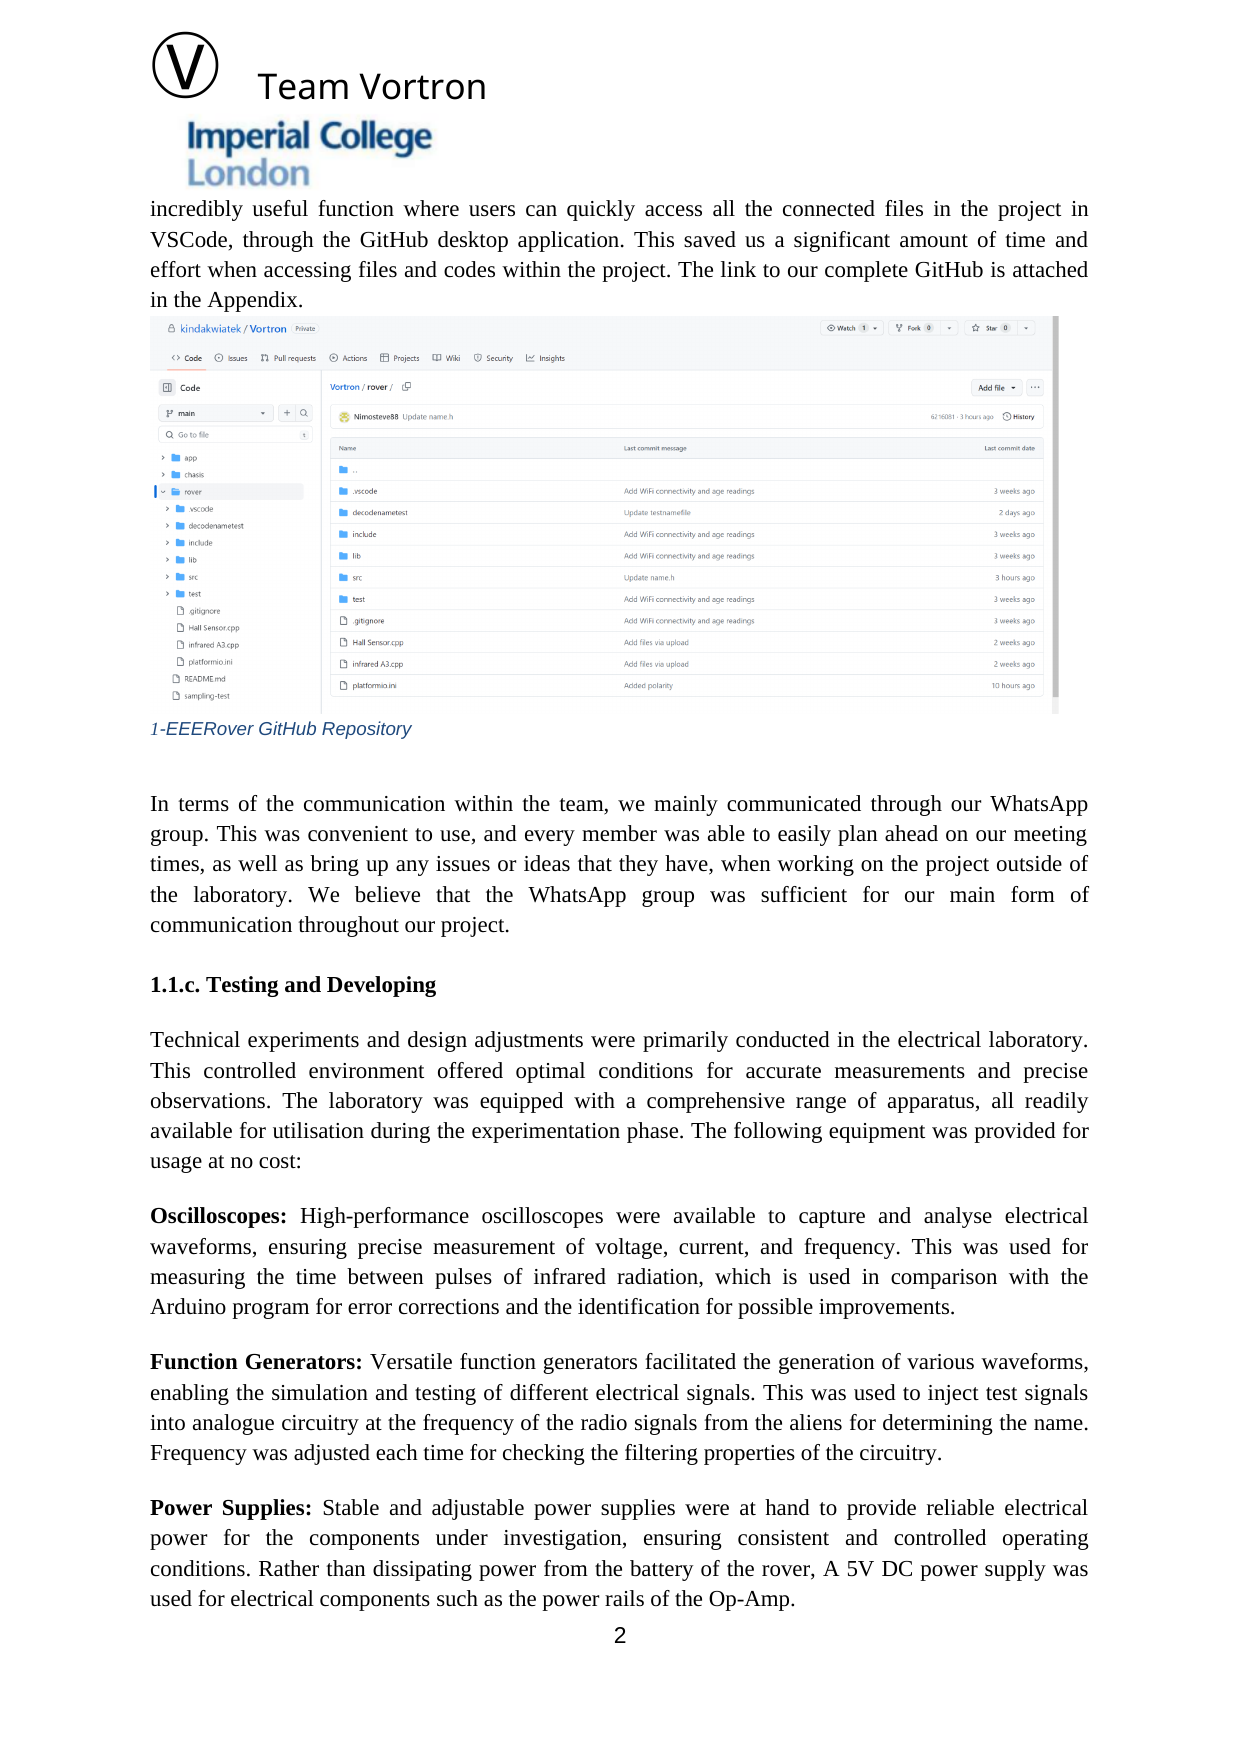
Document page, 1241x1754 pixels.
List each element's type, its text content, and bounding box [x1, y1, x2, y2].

text In terms of the communication within the team, we mainly communicated through our WhatsApp group. This was convenient to use, and every member was able to easily plan ahead on our meeting times, as well as bring up any issues or ideas that they have, when working on the project outside of the laboratory. We believe that the WhatsApp group was sufficient for our main form of communication throughout our project. [150, 790, 1090, 937]
picture [150, 113, 447, 192]
text Oscilloscopes: High-performance oscilloscopes were available to capture and analyse electrical waveforms, ensuring precise measurement of voltage, current, and frequency. This was used for measuring the time between pulses of infrared radiation, which is used in comparison with the Arduino program for error corrections and the identification for possible improvements. [150, 1202, 1090, 1319]
text Technical experiments and design adjustments were primarily conducted in the electrical laboratory. This controlled environment offered optimal conditions for accurate measurements and precise observations. The laboratory was equipped with a comprehensive range of apparatus, all readily available for utilisation during the experimentation phase. The following equipment was provided for usage at no cost: [150, 1026, 1090, 1174]
picture [150, 30, 221, 100]
text 1-EEERover GitHub Repository [150, 717, 1090, 739]
text 1.1.c. Testing and Developing [150, 971, 1090, 998]
picture [150, 316, 1059, 714]
text Function Generators: Versatile function generators facilitated the generation of various waveforms, enabling the simulation and testing of different electrical signals. This was used to inject test signals into analogue circuitry at the frequency of the radio signals from the aliens for determining the name. Frequency was adjusted each time for checking the filtering properties of the circuitry. [150, 1348, 1090, 1465]
text Power Supplies: Stable and adjustable power supplies were at hand to provide reliable electrical power for the components under investigation, ensuring consistent and controlled operating conditions. Rather than dissipating power from the battery of the rover, A 5V DC power supply was used for electrical components such as the power rails of the Op-Amp. [150, 1494, 1090, 1611]
